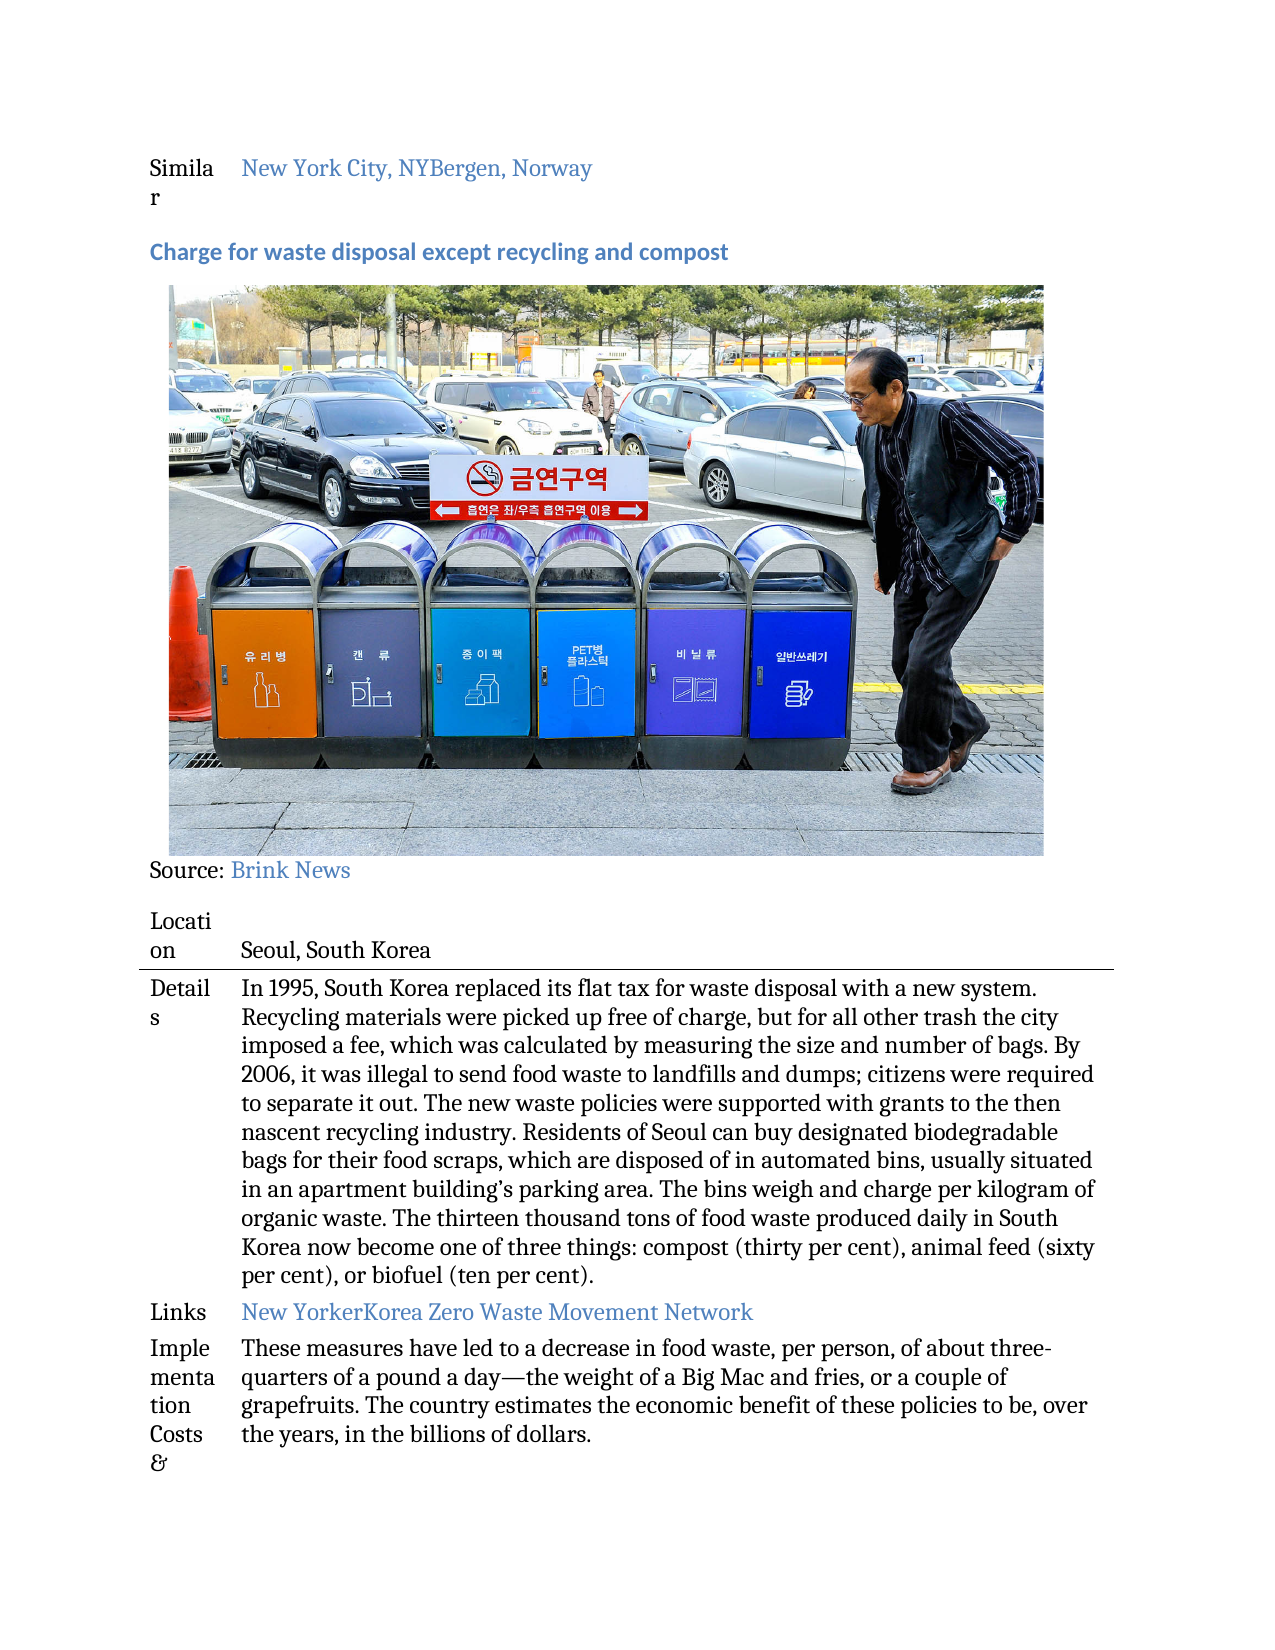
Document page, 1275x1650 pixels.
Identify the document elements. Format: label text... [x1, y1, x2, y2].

subtitle Charge for waste disposal except recycling and compost [150, 236, 1125, 266]
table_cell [139, 1330, 230, 1478]
table_cell Links [139, 1294, 230, 1330]
table_cell New YorkerKorea Zero Waste Movement Network [230, 1294, 1114, 1330]
table_cell Similar [139, 150, 230, 215]
table_cell Details [139, 970, 230, 1294]
picture [168, 285, 1044, 856]
table_header Seoul, South Korea [230, 904, 1114, 968]
table_cell New York City, NYBergen, Norway [230, 150, 1114, 215]
table_cell In 1995, South Korea replaced its flat tax for waste disposal with a new system. Recycling materials were picked up free of charge, but for all other trash the city imposed a fee, which was calculated by measuring the size and number of bags. By 2006, it was illegal to send food waste to landfills and dumps; citizens were required to separate it out. The new waste policies were supported with grants to the then nascent recycling industry. Residents of Seoul can buy designated biodegradable bags for their food scraps, which are disposed of in automated bins, usually situated in an apartment building’s parking area. The bins weigh and charge per kilogram of organic waste. The thirteen thousand tons of food waste produced daily in South Korea now become one of three things: compost (thirty per cent), animal feed (sixty per cent), or biofuel (ten per cent). [230, 970, 1114, 1294]
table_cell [230, 1330, 1114, 1478]
table_header Location [139, 904, 230, 968]
